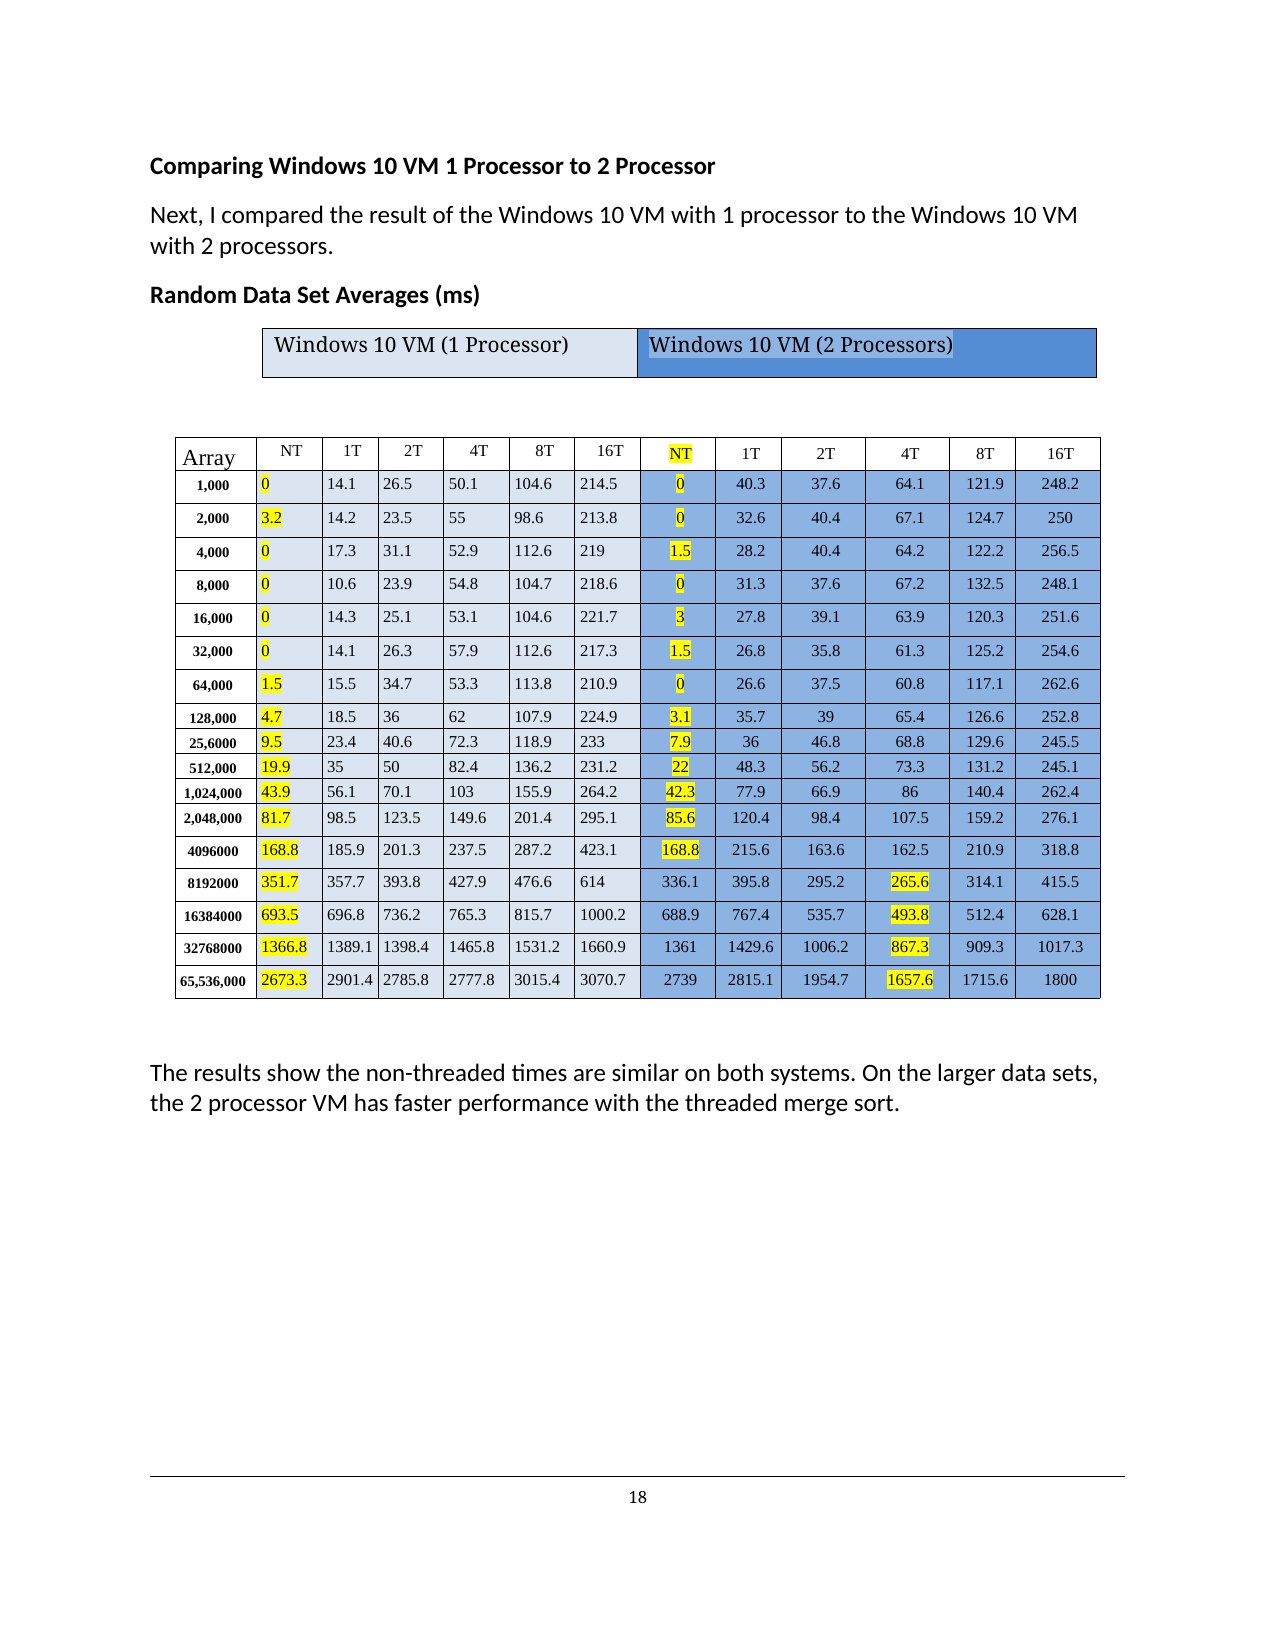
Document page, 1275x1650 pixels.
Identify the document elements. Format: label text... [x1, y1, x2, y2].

table_cell 696.8 [323, 902, 378, 933]
table_cell 1,024,000 [176, 779, 256, 803]
table_cell 0 [257, 604, 322, 636]
table_cell 1531.2 [510, 934, 574, 965]
table_cell 40.3 [716, 471, 781, 503]
table_cell 124.7 [950, 504, 1015, 536]
table_cell 512,000 [176, 754, 256, 778]
table_cell 50 [379, 754, 443, 778]
table_cell 163.6 [782, 837, 865, 868]
table_cell 55 [444, 504, 509, 536]
table_header 4T [444, 438, 509, 470]
table_cell 688.9 [641, 902, 715, 933]
table_cell 248.1 [1016, 571, 1100, 603]
table_cell 0 [641, 504, 715, 536]
table_cell 909.3 [950, 934, 1015, 965]
table_cell 415.5 [1016, 869, 1100, 901]
table_cell 476.6 [510, 869, 574, 901]
table_cell 60.8 [866, 670, 949, 703]
table_cell 262.6 [1016, 670, 1100, 703]
table_cell 16,000 [176, 604, 256, 636]
table_cell 3015.4 [510, 966, 574, 998]
table_cell 245.5 [1016, 729, 1100, 753]
table_cell 2739 [641, 966, 715, 998]
table_header Windows 10 VM (1 Processor) [263, 329, 637, 377]
table_cell 0 [641, 571, 715, 603]
table_cell 318.8 [1016, 837, 1100, 868]
table_cell 2901.4 [323, 966, 378, 998]
table_cell 72.3 [444, 729, 509, 753]
text The results show the non-threaded times are similar on both systems. On the larger data sets, the 2 processor VM has faster performance with the threaded merge sort. [150, 1057, 1125, 1118]
table_cell 9.5 [257, 729, 322, 753]
table_cell 14.3 [323, 604, 378, 636]
table_cell 32,000 [176, 637, 256, 669]
table_cell 64.1 [866, 471, 949, 503]
table_cell 64,000 [176, 670, 256, 703]
table_cell 26.5 [379, 471, 443, 503]
table_cell 37.6 [782, 571, 865, 603]
table_header NT [257, 438, 322, 470]
table_cell 1954.7 [782, 966, 865, 998]
table_cell 213.8 [575, 504, 640, 536]
table_cell 37.5 [782, 670, 865, 703]
table_cell 218.6 [575, 571, 640, 603]
table_cell 65,536,000 [176, 966, 256, 998]
table_cell 126.6 [950, 704, 1015, 728]
table_cell 73.3 [866, 754, 949, 778]
table_cell 37.6 [782, 471, 865, 503]
table_cell 128,000 [176, 704, 256, 728]
table_cell 70.1 [379, 779, 443, 803]
table_cell 36 [716, 729, 781, 753]
table_cell 2815.1 [716, 966, 781, 998]
table_cell 1.5 [641, 637, 715, 669]
table_cell 8192000 [176, 869, 256, 901]
table_cell 140.4 [950, 779, 1015, 803]
table_cell 0 [257, 471, 322, 503]
table_cell 3.2 [257, 504, 322, 536]
table_cell 54.8 [444, 571, 509, 603]
table_cell 815.7 [510, 902, 574, 933]
table_cell 65.4 [866, 704, 949, 728]
table_cell 168.8 [641, 837, 715, 868]
table_cell 64.2 [866, 538, 949, 570]
table_cell 2673.3 [257, 966, 322, 998]
table_cell 10.6 [323, 571, 378, 603]
table_cell 237.5 [444, 837, 509, 868]
table_cell 0 [641, 670, 715, 703]
table_cell 251.6 [1016, 604, 1100, 636]
table_cell 120.3 [950, 604, 1015, 636]
table_cell 136.2 [510, 754, 574, 778]
table_cell 67.2 [866, 571, 949, 603]
table_cell 98.4 [782, 804, 865, 836]
table_cell 248.2 [1016, 471, 1100, 503]
table_cell 14.2 [323, 504, 378, 536]
table_cell 1398.4 [379, 934, 443, 965]
table_cell 336.1 [641, 869, 715, 901]
table_cell 63.9 [866, 604, 949, 636]
table_cell 18.5 [323, 704, 378, 728]
table_cell 43.9 [257, 779, 322, 803]
table_cell 82.4 [444, 754, 509, 778]
table_cell 27.8 [716, 604, 781, 636]
table_cell 68.8 [866, 729, 949, 753]
table_cell 57.9 [444, 637, 509, 669]
table_cell 122.2 [950, 538, 1015, 570]
table_cell 1429.6 [716, 934, 781, 965]
table_cell 867.3 [866, 934, 949, 965]
table_cell 1,000 [176, 471, 256, 503]
table_cell 67.1 [866, 504, 949, 536]
table_cell 32.6 [716, 504, 781, 536]
table_cell 107.9 [510, 704, 574, 728]
table_cell 53.1 [444, 604, 509, 636]
table_cell 23.9 [379, 571, 443, 603]
table_cell 3.1 [641, 704, 715, 728]
table_cell 149.6 [444, 804, 509, 836]
table_cell 31.3 [716, 571, 781, 603]
table_cell 210.9 [950, 837, 1015, 868]
table_cell 162.5 [866, 837, 949, 868]
table_cell 2,048,000 [176, 804, 256, 836]
table_cell 98.5 [323, 804, 378, 836]
table_cell 295.2 [782, 869, 865, 901]
table_cell 1657.6 [866, 966, 949, 998]
table_cell 56.1 [323, 779, 378, 803]
table_cell 39.1 [782, 604, 865, 636]
table_cell 256.5 [1016, 538, 1100, 570]
table_cell 535.7 [782, 902, 865, 933]
table_cell 104.6 [510, 471, 574, 503]
table_cell 276.1 [1016, 804, 1100, 836]
table_cell 26.8 [716, 637, 781, 669]
table_cell 125.2 [950, 637, 1015, 669]
table_header NT [641, 438, 715, 470]
table_cell 52.9 [444, 538, 509, 570]
table_cell 0 [257, 538, 322, 570]
table_cell 15.5 [323, 670, 378, 703]
table_cell 4,000 [176, 538, 256, 570]
table_cell 77.9 [716, 779, 781, 803]
text Random Data Set Averages (ms) [150, 279, 1125, 309]
table_cell 7.9 [641, 729, 715, 753]
table_cell 39 [782, 704, 865, 728]
table_cell 1.5 [641, 538, 715, 570]
table_header 16T [575, 438, 640, 470]
table_cell 231.2 [575, 754, 640, 778]
table_cell 28.2 [716, 538, 781, 570]
table_cell 112.6 [510, 538, 574, 570]
table_header Array size izeize [176, 438, 256, 470]
table_cell 62 [444, 704, 509, 728]
table_cell 1660.9 [575, 934, 640, 965]
table_cell 104.7 [510, 571, 574, 603]
table_cell 35 [323, 754, 378, 778]
table_cell 17.3 [323, 538, 378, 570]
table_cell 201.3 [379, 837, 443, 868]
table_cell 34.7 [379, 670, 443, 703]
table_cell 254.6 [1016, 637, 1100, 669]
table_cell 42.3 [641, 779, 715, 803]
table_cell 614 [575, 869, 640, 901]
table_cell 22 [641, 754, 715, 778]
table_cell 14.1 [323, 471, 378, 503]
table_cell 245.1 [1016, 754, 1100, 778]
table_cell 118.9 [510, 729, 574, 753]
table_cell 215.6 [716, 837, 781, 868]
table_cell 357.7 [323, 869, 378, 901]
table_cell 25,6000 [176, 729, 256, 753]
table_cell 2,000 [176, 504, 256, 536]
table_cell 265.6 [866, 869, 949, 901]
table_cell 264.2 [575, 779, 640, 803]
table_cell 427.9 [444, 869, 509, 901]
table_cell 262.4 [1016, 779, 1100, 803]
table_cell 103 [444, 779, 509, 803]
table_cell 1366.8 [257, 934, 322, 965]
table_header 1T [323, 438, 378, 470]
table_cell 19.9 [257, 754, 322, 778]
table_cell 4096000 [176, 837, 256, 868]
table_cell 214.5 [575, 471, 640, 503]
table_cell 252.8 [1016, 704, 1100, 728]
table_cell 250 [1016, 504, 1100, 536]
text Comparing Windows 10 VM 1 Processor to 2 Processor [150, 150, 1125, 181]
table_cell 1000.2 [575, 902, 640, 933]
table_cell 40.6 [379, 729, 443, 753]
table_cell 35.7 [716, 704, 781, 728]
table_cell 224.9 [575, 704, 640, 728]
table_cell 112.6 [510, 637, 574, 669]
table_cell 86 [866, 779, 949, 803]
table_cell 85.6 [641, 804, 715, 836]
table_cell 159.2 [950, 804, 1015, 836]
table_cell 287.2 [510, 837, 574, 868]
table_cell 8,000 [176, 571, 256, 603]
table_cell 395.8 [716, 869, 781, 901]
table_header 8T [950, 438, 1015, 470]
table_cell 81.7 [257, 804, 322, 836]
table_header 1T [716, 438, 781, 470]
table_cell 693.5 [257, 902, 322, 933]
table_cell 35.8 [782, 637, 865, 669]
table_cell 493.8 [866, 902, 949, 933]
table_cell 2785.8 [379, 966, 443, 998]
table_cell 120.4 [716, 804, 781, 836]
table_cell 32768000 [176, 934, 256, 965]
table_cell 0 [641, 471, 715, 503]
table_cell 314.1 [950, 869, 1015, 901]
table_header 2T [379, 438, 443, 470]
table_header 16T [1016, 438, 1100, 470]
table_cell 295.1 [575, 804, 640, 836]
table_header Windows 10 VM (2 Processors) [638, 329, 1096, 377]
table_cell 765.3 [444, 902, 509, 933]
table_cell 104.6 [510, 604, 574, 636]
table_cell 201.4 [510, 804, 574, 836]
table_cell 767.4 [716, 902, 781, 933]
table_cell 4.7 [257, 704, 322, 728]
table_cell 0 [257, 571, 322, 603]
table_cell 185.9 [323, 837, 378, 868]
table_cell 132.5 [950, 571, 1015, 603]
table_cell 1.5 [257, 670, 322, 703]
table_cell 36 [379, 704, 443, 728]
table_cell 217.3 [575, 637, 640, 669]
table_cell 117.1 [950, 670, 1015, 703]
table_cell 2777.8 [444, 966, 509, 998]
table_cell 26.6 [716, 670, 781, 703]
table_cell 129.6 [950, 729, 1015, 753]
table_cell 736.2 [379, 902, 443, 933]
table_cell 155.9 [510, 779, 574, 803]
table_cell 0 [257, 637, 322, 669]
table_cell 219 [575, 538, 640, 570]
text Next, I compared the result of the Windows 10 VM with 1 processor to the Windows 10 VM with 2 processors. [150, 199, 1125, 260]
table_cell 40.4 [782, 504, 865, 536]
table_cell 131.2 [950, 754, 1015, 778]
table_cell 1006.2 [782, 934, 865, 965]
table_cell 46.8 [782, 729, 865, 753]
table_cell 210.9 [575, 670, 640, 703]
table_cell 26.3 [379, 637, 443, 669]
table_cell 98.6 [510, 504, 574, 536]
table_cell 512.4 [950, 902, 1015, 933]
table_cell 107.5 [866, 804, 949, 836]
table_cell 56.2 [782, 754, 865, 778]
table_cell 393.8 [379, 869, 443, 901]
table_header 8T [510, 438, 574, 470]
table_cell 628.1 [1016, 902, 1100, 933]
table_cell 31.1 [379, 538, 443, 570]
table_cell 48.3 [716, 754, 781, 778]
table_cell 1389.1 [323, 934, 378, 965]
table_cell 3070.7 [575, 966, 640, 998]
table_cell 25.1 [379, 604, 443, 636]
table_cell 113.8 [510, 670, 574, 703]
table_cell 40.4 [782, 538, 865, 570]
table_cell 50.1 [444, 471, 509, 503]
table_cell 423.1 [575, 837, 640, 868]
table_cell 1800 [1016, 966, 1100, 998]
table_cell 233 [575, 729, 640, 753]
table_cell 14.1 [323, 637, 378, 669]
table_cell 23.4 [323, 729, 378, 753]
table_cell 66.9 [782, 779, 865, 803]
table_cell 1715.6 [950, 966, 1015, 998]
table_cell 16384000 [176, 902, 256, 933]
table_cell 351.7 [257, 869, 322, 901]
table_cell 3 [641, 604, 715, 636]
table_cell 168.8 [257, 837, 322, 868]
table_cell 1361 [641, 934, 715, 965]
table_cell 53.3 [444, 670, 509, 703]
table_cell 221.7 [575, 604, 640, 636]
table_cell 1465.8 [444, 934, 509, 965]
table_cell 121.9 [950, 471, 1015, 503]
table_cell 61.3 [866, 637, 949, 669]
table_header 4T [866, 438, 949, 470]
table_header 2T [782, 438, 865, 470]
table_cell 123.5 [379, 804, 443, 836]
table_cell 23.5 [379, 504, 443, 536]
table_cell 1017.3 [1016, 934, 1100, 965]
